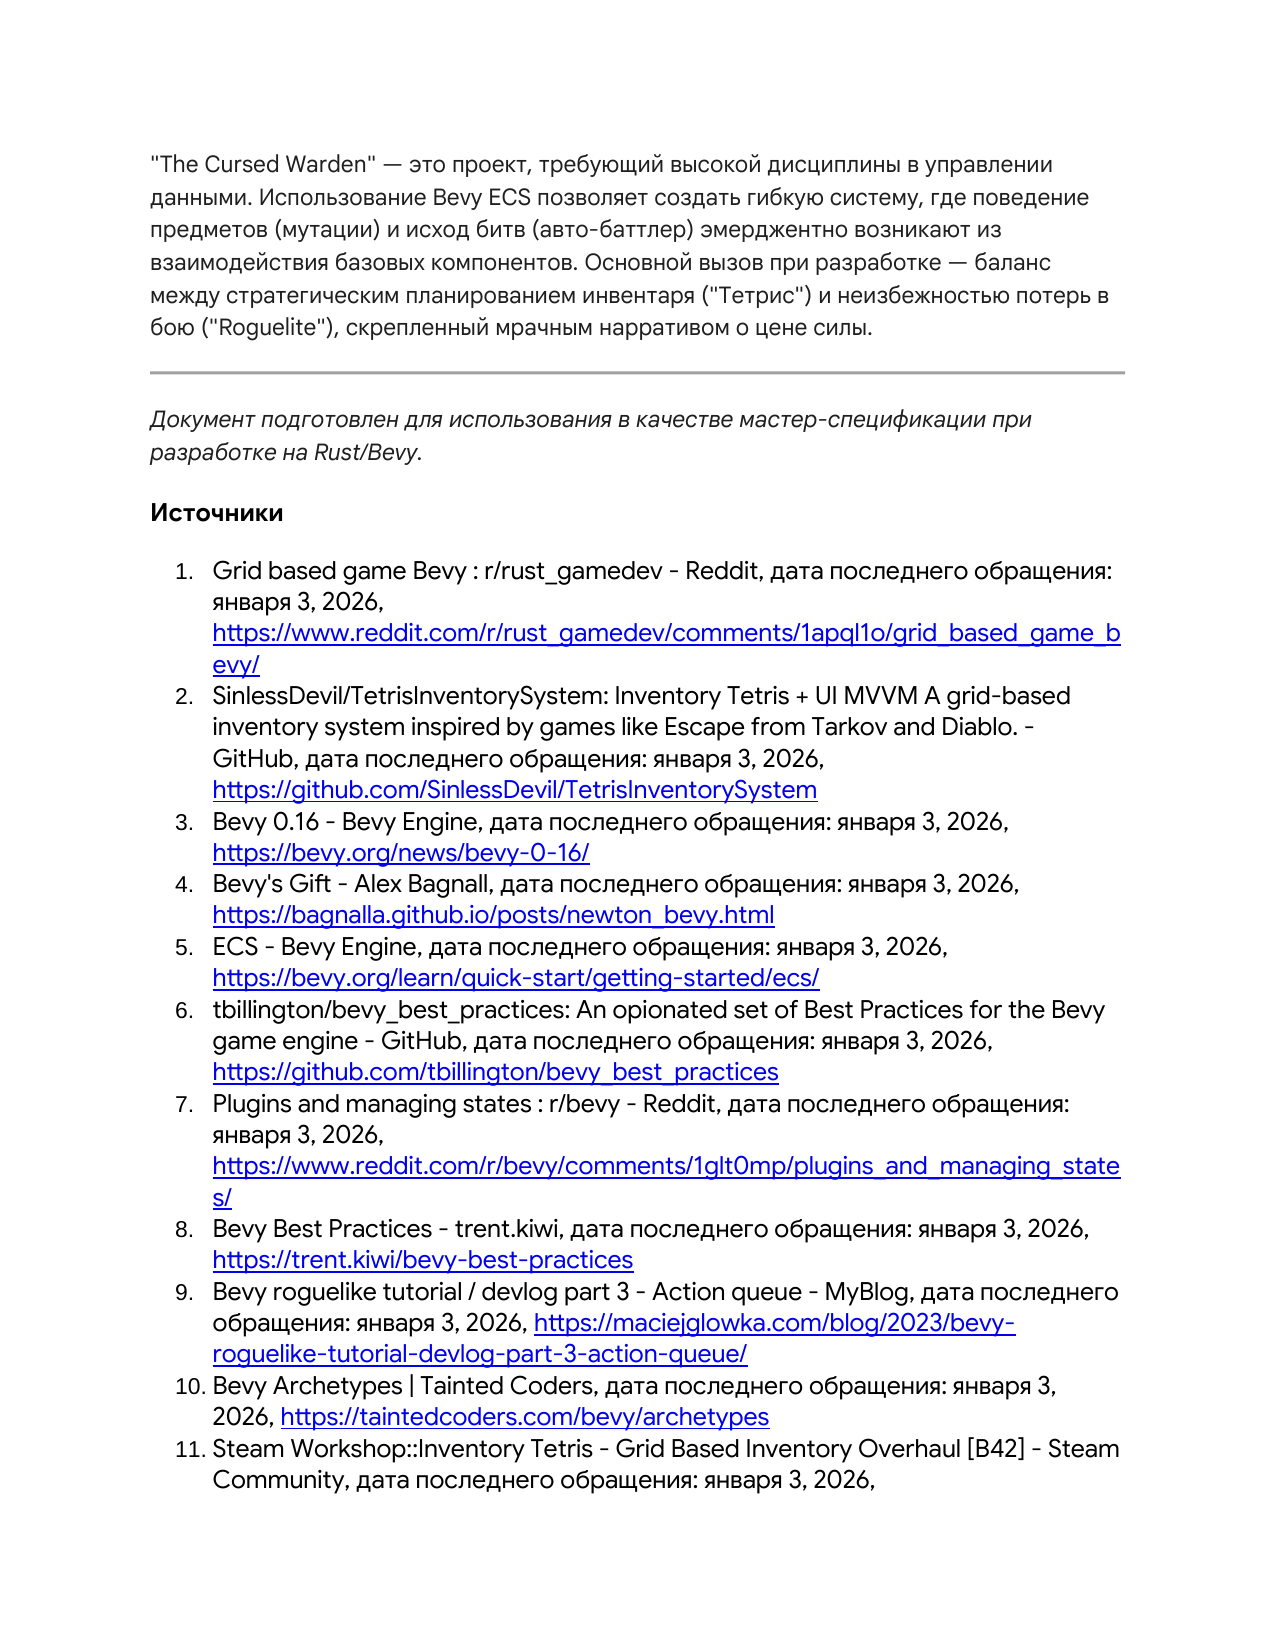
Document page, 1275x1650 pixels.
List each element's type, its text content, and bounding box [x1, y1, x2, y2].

list tbillington/bevy_best_practices: An opionated set of Best Practices for the Bevy game engine - GitHub, дата последнего обращения: января 3, 2026, https://github.com/tbillington/bevy_best_practices [175, 994, 1125, 1088]
list Bevy Archetypes | Tainted Coders, дата последнего обращения: января 3, 2026, https://taintedcoders.com/bevy/archetypes [175, 1370, 1125, 1433]
list SinlessDevil/TetrisInventorySystem: Inventory Tetris + UI MVVM A grid-based inventory system inspired by games like Escape from Tarkov and Diablo. - GitHub, дата последнего обращения: января 3, 2026, https://github.com/SinlessDevil/TetrisInventorySystem [175, 680, 1125, 806]
list Bevy 0.16 - Bevy Engine, дата последнего обращения: января 3, 2026, https://bevy.org/news/bevy-0-16/ [175, 806, 1125, 868]
text Документ подготовлен для использования в качестве мастер-спецификации при разработке на Rust/Bevy. [150, 375, 1125, 466]
list Plugins and managing states : r/bevy - Reddit, дата последнего обращения: января 3, 2026, https://www.reddit.com/r/bevy/comments/1glt0mp/plugins_and_managing_states/ [175, 1088, 1125, 1213]
list Grid based game Bevy : r/rust_gamedev - Reddit, дата последнего обращения: января 3, 2026, https://www.reddit.com/r/rust_gamedev/comments/1apql1o/grid_based_game_bevy/ [175, 555, 1125, 680]
list ECS - Bevy Engine, дата последнего обращения: января 3, 2026, https://bevy.org/learn/quick-start/getting-started/ecs/ [175, 931, 1125, 994]
list Bevy roguelike tutorial / devlog part 3 - Action queue - MyBlog, дата последнего обращения: января 3, 2026, https://maciejglowka.com/blog/2023/bevy-roguelike-tutorial-devlog-part-3-action-queue/ [175, 1276, 1125, 1370]
text "The Cursed Warden" — это проект, требующий высокой дисциплины в управлении данными. Использование Bevy ECS позволяет создать гибкую систему, где поведение предметов (мутации) и исход битв (авто-баттлер) эмерджентно возникают из взаимодействия базовых компонентов. Основной вызов при разработке — баланс между стратегическим планированием инвентаря ("Тетрис") и неизбежностью потерь в бою ("Roguelite"), скрепленный мрачным нарративом о цене силы. [150, 150, 1125, 342]
list Bevy's Gift - Alex Bagnall, дата последнего обращения: января 3, 2026, https://bagnalla.github.io/posts/newton_bevy.html [175, 868, 1125, 931]
subtitle Источники [150, 497, 1125, 528]
list Bevy Best Practices - trent.kiwi, дата последнего обращения: января 3, 2026, https://trent.kiwi/bevy-best-practices [175, 1213, 1125, 1276]
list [175, 1433, 1125, 1496]
